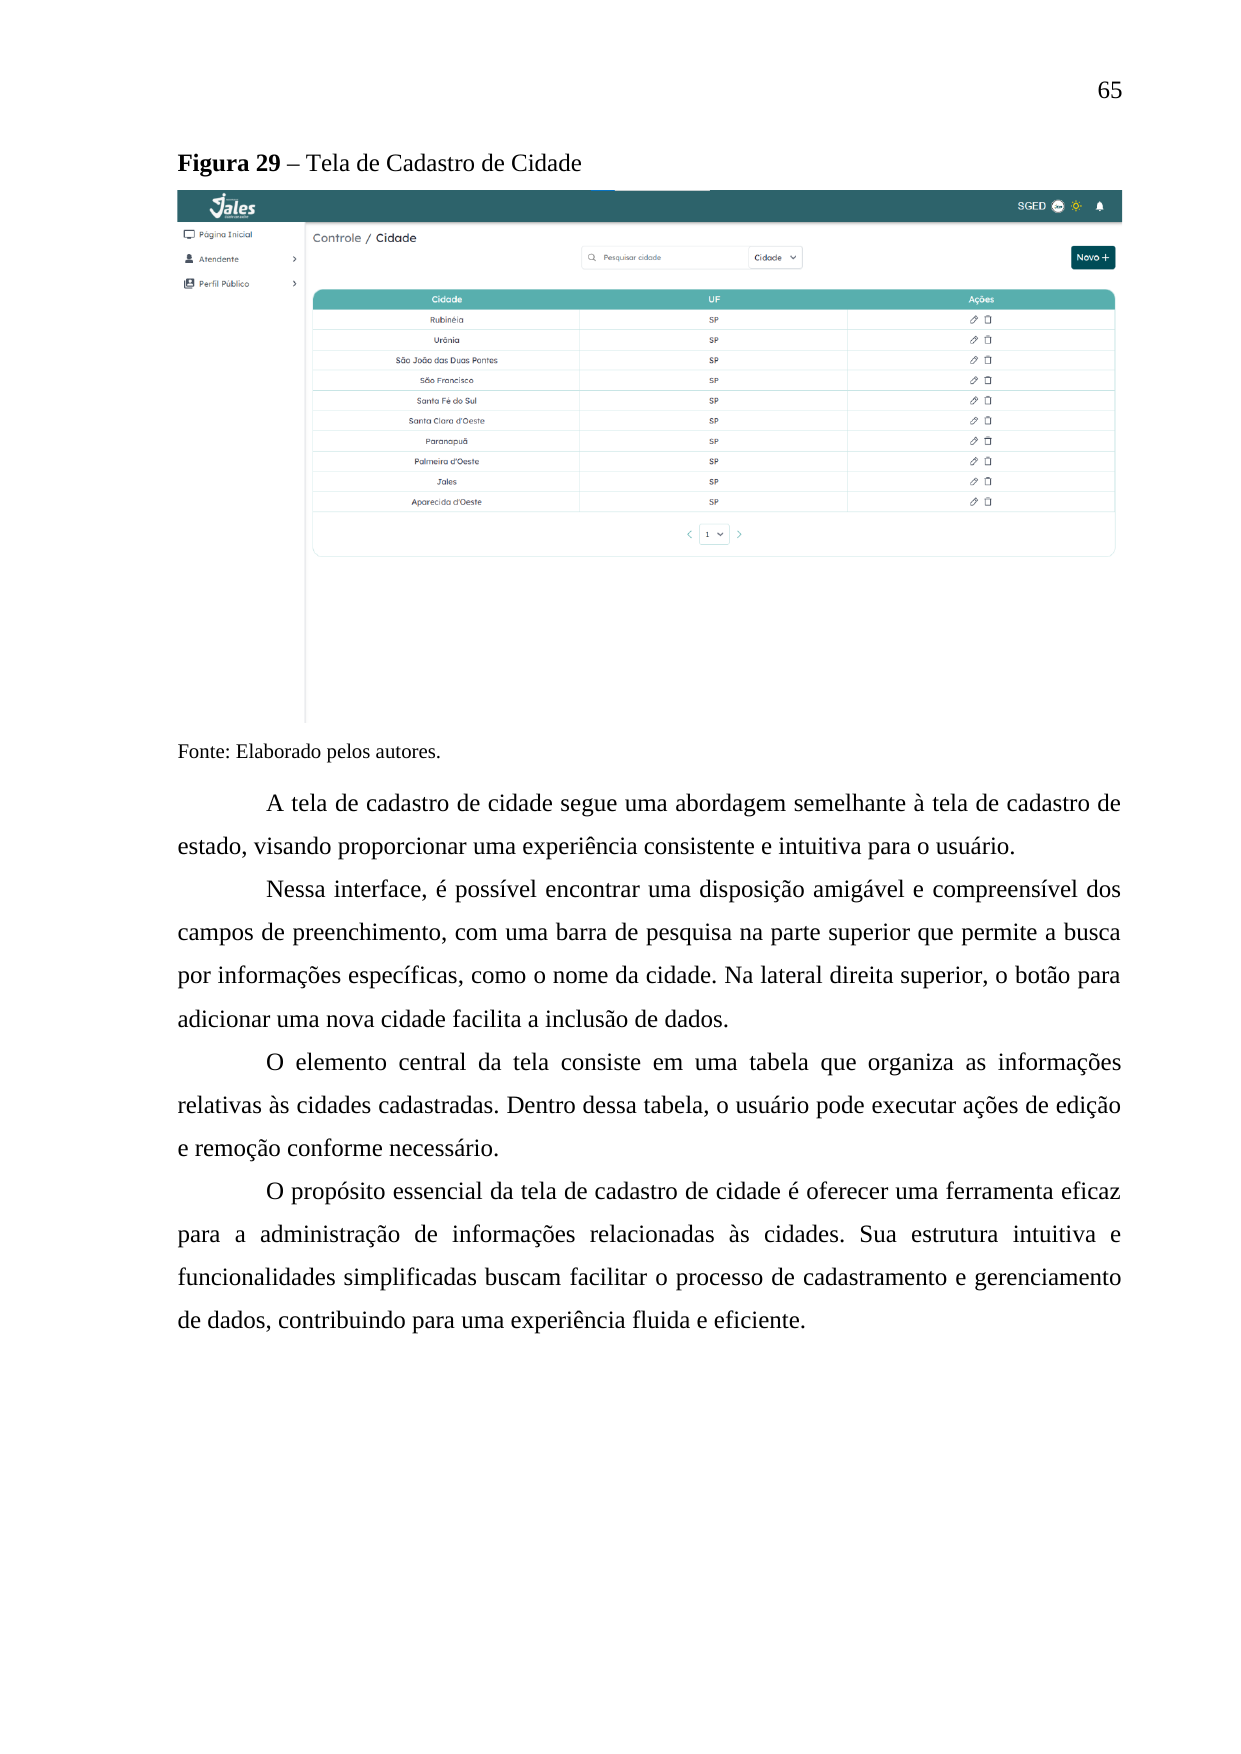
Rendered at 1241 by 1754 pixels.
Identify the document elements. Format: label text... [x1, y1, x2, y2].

picture [177, 190, 1123, 723]
text O propósito essencial da tela de cadastro de cidade é oferecer uma ferramenta eficaz para a administração de informações relacionadas às cidades. Sua estrutura intuitiva e funcionalidades simplificadas buscam facilitar o processo de cadastramento e gerenciamento de dados, contribuindo para uma experiência fluida e eficiente. [177, 1176, 1122, 1334]
text O elemento central da tela consiste em uma tabela que organiza as informações relativas às cidades cadastradas. Dentro dessa tabela, o usuário pode executar ações de edição e remoção conforme necessário. [177, 1047, 1122, 1162]
text A tela de cadastro de cidade segue uma abordagem semelhante à tela de cadastro de estado, visando proporcionar uma experiência consistente e intuitiva para o usuário. [177, 788, 1122, 860]
text Nessa interface, é possível encontrar uma disposição amigável e compreensível dos campos de preenchimento, com uma barra de pesquisa na parte superior que permite a busca por informações específicas, como o nome da cidade. Na lateral direita superior, o botão para adicionar uma nova cidade facilita a inclusão de dados. [177, 874, 1122, 1032]
text Fonte: Elaborado pelos autores. [177, 737, 1122, 763]
